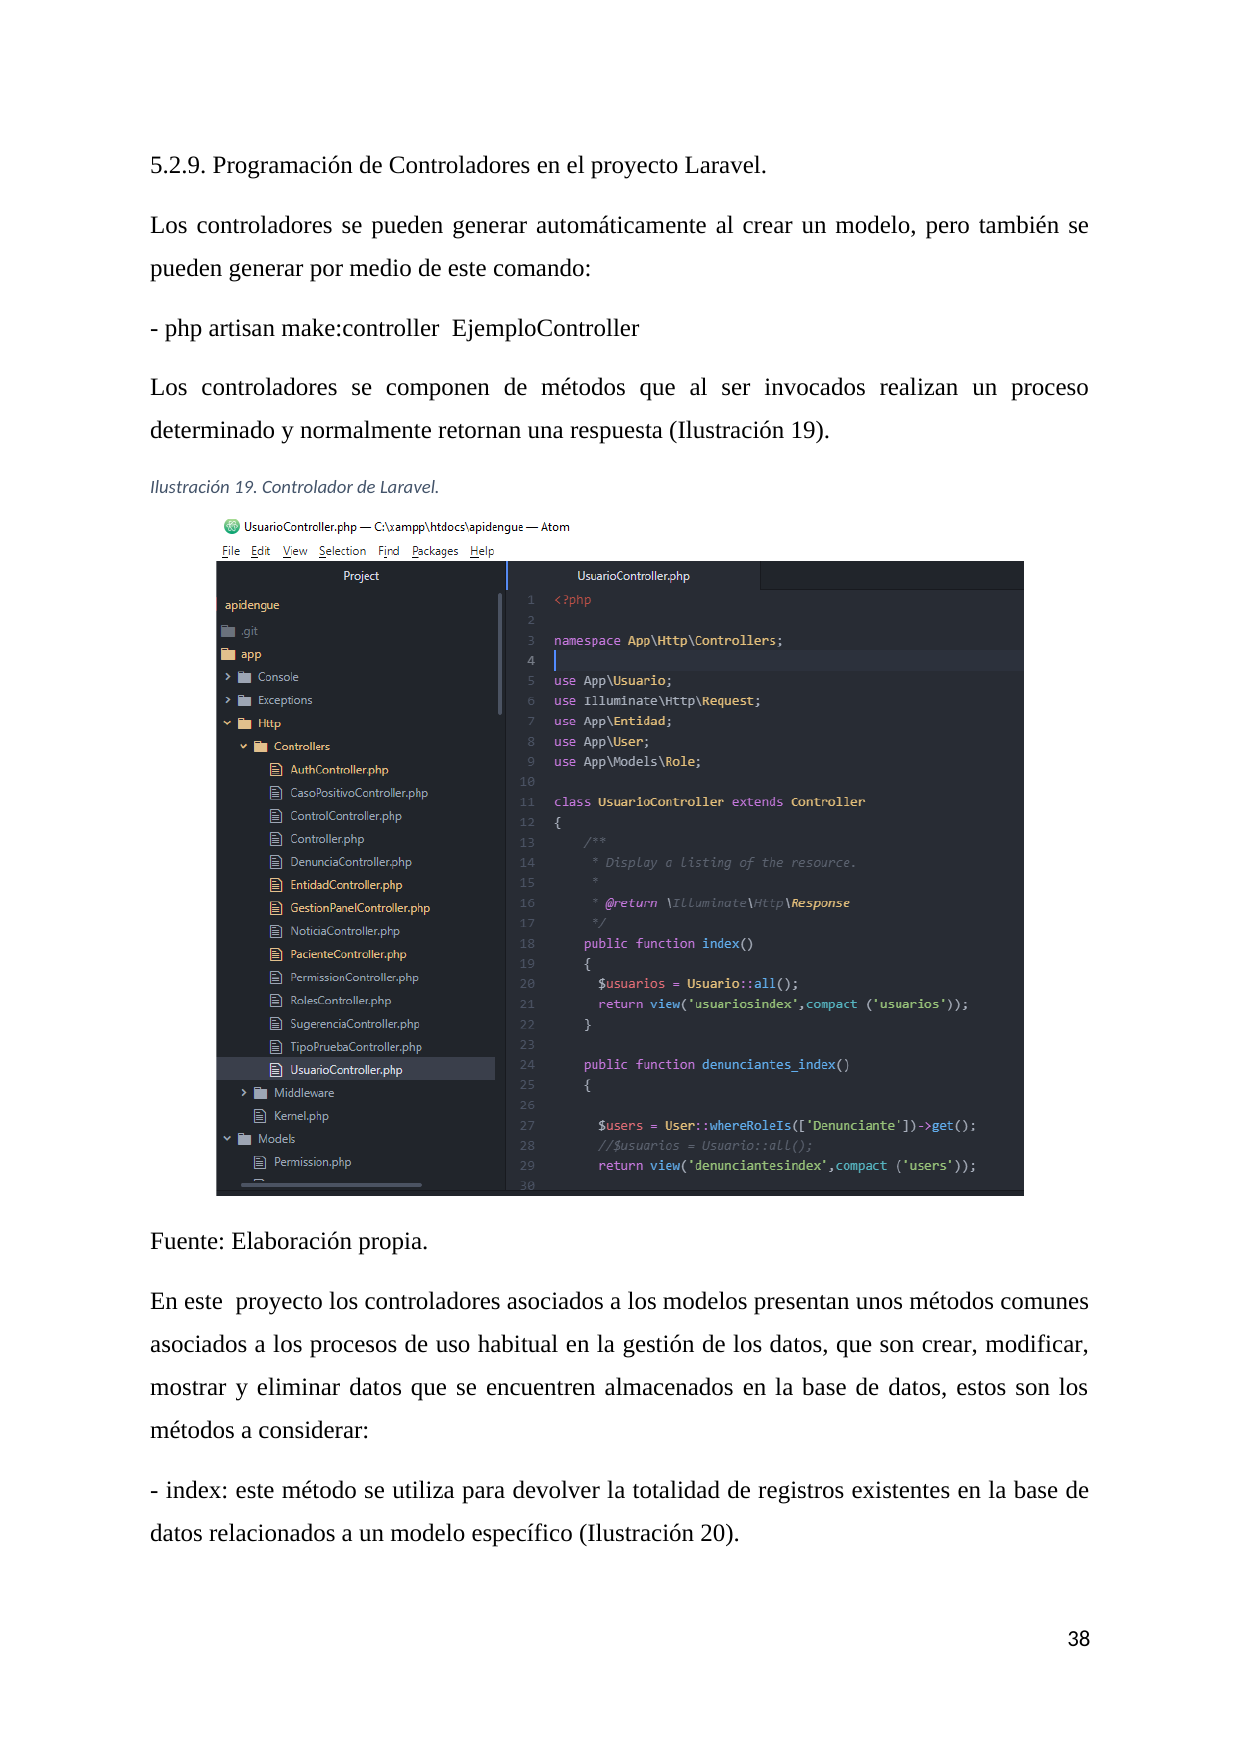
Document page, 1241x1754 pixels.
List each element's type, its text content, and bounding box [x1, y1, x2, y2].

text Fuente: Elaboración propia. [150, 1226, 1090, 1255]
picture [216, 519, 1024, 1196]
text En este proyecto los controladores asociados a los modelos presentan unos métodos comunes asociados a los procesos de uso habitual en la gestión de los datos, que son crear, modificar, mostrar y eliminar datos que se encuentren almacenados en la base de datos, estos son los métodos a considerar: [150, 1286, 1090, 1444]
text - php artisan make:controller EjemploController [150, 313, 1090, 341]
text Los controladores se pueden generar automáticamente al crear un modelo, pero también se pueden generar por medio de este comando: [150, 210, 1090, 282]
text 5.2.9. Programación de Controladores en el proyecto Laravel. [150, 150, 1090, 179]
text - index: este método se utiliza para devolver la totalidad de registros existentes en la base de datos relacionados a un modelo específico (Ilustración 20). [150, 1475, 1090, 1547]
text Los controladores se componen de métodos que al ser invocados realizan un proceso determinado y normalmente retornan una respuesta (Ilustración 19). [150, 372, 1090, 444]
